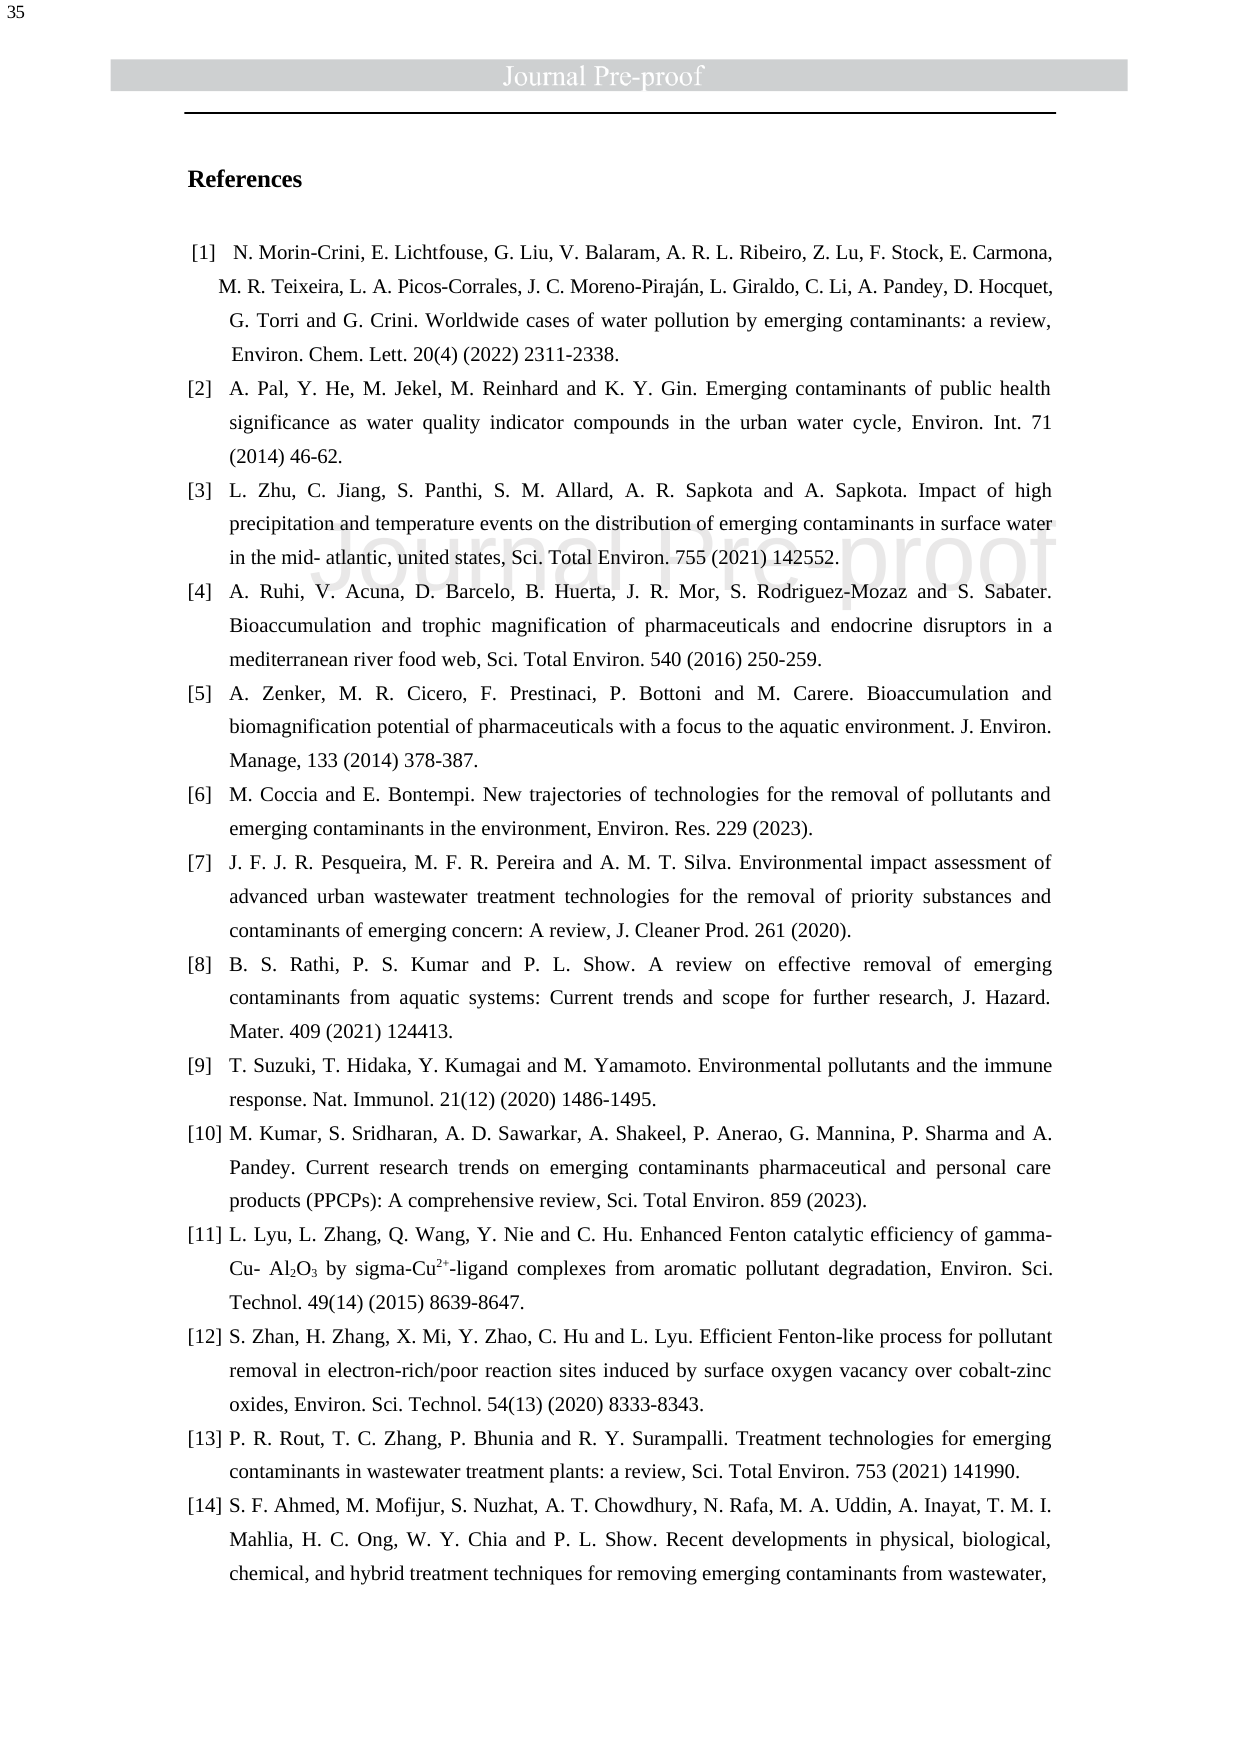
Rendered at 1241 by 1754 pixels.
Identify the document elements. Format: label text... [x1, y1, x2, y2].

list A. Zenker, M. R. Cicero, F. Prestinaci, P. Bottoni and M. Carere. Bioaccumulation and biomagnification potential of pharmaceuticals with a focus to the aquatic environment. J. Environ. Manage, 133 (2014) 378-387. [187, 681, 1053, 772]
text G. Torri and G. Crini. Worldwide cases of water pollution by emerging contaminants: a review, Environ. Chem. Lett. 20(4) (2022) 2311-2338. [229, 308, 1052, 366]
list A. Ruhi, V. Acuna, D. Barcelo, B. Huerta, J. R. Mor, S. Rodriguez-Mozaz and S. Sabater. Bioaccumulation and trophic magnification of pharmaceuticals and endocrine disruptors in a mediterranean river food web, Sci. Total Environ. 540 (2016) 250-259. [187, 579, 1053, 671]
list P. R. Rout, T. C. Zhang, P. Bhunia and R. Y. Surampalli. Treatment technologies for emerging contaminants in wastewater treatment plants: a review, Sci. Total Environ. 753 (2021) 141990. [187, 1425, 1053, 1483]
list S. F. Ahmed, M. Mofijur, S. Nuzhat, A. T. Chowdhury, N. Rafa, M. A. Uddin, A. Inayat, T. M. I. Mahlia, H. C. Ong, W. Y. Chia and P. L. Show. Recent developments in physical, biological, chemical, and hybrid treatment techniques for removing emerging contaminants from wastewater, [187, 1493, 1053, 1585]
list L. Zhu, C. Jiang, S. Panthi, S. M. Allard, A. R. Sapkota and A. Sapkota. Impact of high precipitation and temperature events on the distribution of emerging contaminants in surface water in the mid- atlantic, united states, Sci. Total Environ. 755 (2021) 142552. [187, 477, 1053, 569]
subtitle References [187, 164, 1071, 193]
picture [503, 65, 705, 91]
list B. S. Rathi, P. S. Kumar and P. L. Show. A review on effective removal of emerging contaminants from aquatic systems: Current trends and scope for further research, J. Hazard. Mater. 409 (2021) 124413. [187, 951, 1052, 1043]
list J. F. J. R. Pesqueira, M. F. R. Pereira and A. M. T. Silva. Environmental impact assessment of advanced urban wastewater treatment technologies for the removal of priority substances and contaminants of emerging concern: A review, J. Cleaner Prod. 261 (2020). [187, 850, 1053, 942]
text M. R. Teixeira, L. A. Picos-Corrales, J. C. Moreno-Piraján, L. Giraldo, C. Li, A. Pandey, D. Hocquet, [187, 274, 1053, 298]
list A. Pal, Y. He, M. Jekel, M. Reinhard and K. Y. Gin. Emerging contaminants of public health significance as water quality indicator compounds in the urban water cycle, Environ. Int. 71 (2014) 46-62. [187, 376, 1053, 468]
list N. Morin-Crini, E. Lichtfouse, G. Liu, V. Balaram, A. R. L. Ribeiro, Z. Lu, F. Stock, E. Carmona, [175, 240, 1053, 264]
list M. Kumar, S. Sridharan, A. D. Sawarkar, A. Shakeel, P. Anerao, G. Mannina, P. Sharma and A. Pandey. Current research trends on emerging contaminants pharmaceutical and personal care products (PPCPs): A comprehensive review, Sci. Total Environ. 859 (2023). [187, 1121, 1053, 1212]
list T. Suzuki, T. Hidaka, Y. Kumagai and M. Yamamoto. Environmental pollutants and the immune response. Nat. Immunol. 21(12) (2020) 1486-1495. [187, 1053, 1053, 1111]
list S. Zhan, H. Zhang, X. Mi, Y. Zhao, C. Hu and L. Lyu. Efficient Fenton-like process for pollutant removal in electron-rich/poor reaction sites induced by surface oxygen vacancy over cobalt-zinc oxides, Environ. Sci. Technol. 54(13) (2020) 8333-8343. [187, 1324, 1053, 1416]
list L. Lyu, L. Zhang, Q. Wang, Y. Nie and C. Hu. Enhanced Fenton catalytic efficiency of gamma-Cu- Al2O3 by sigma-Cu2+-ligand complexes from aromatic pollutant degradation, Environ. Sci. Technol. 49(14) (2015) 8639-8647. [187, 1222, 1053, 1314]
list M. Coccia and E. Bontempi. New trajectories of technologies for the removal of pollutants and emerging contaminants in the environment, Environ. Res. 229 (2023). [187, 782, 1053, 840]
